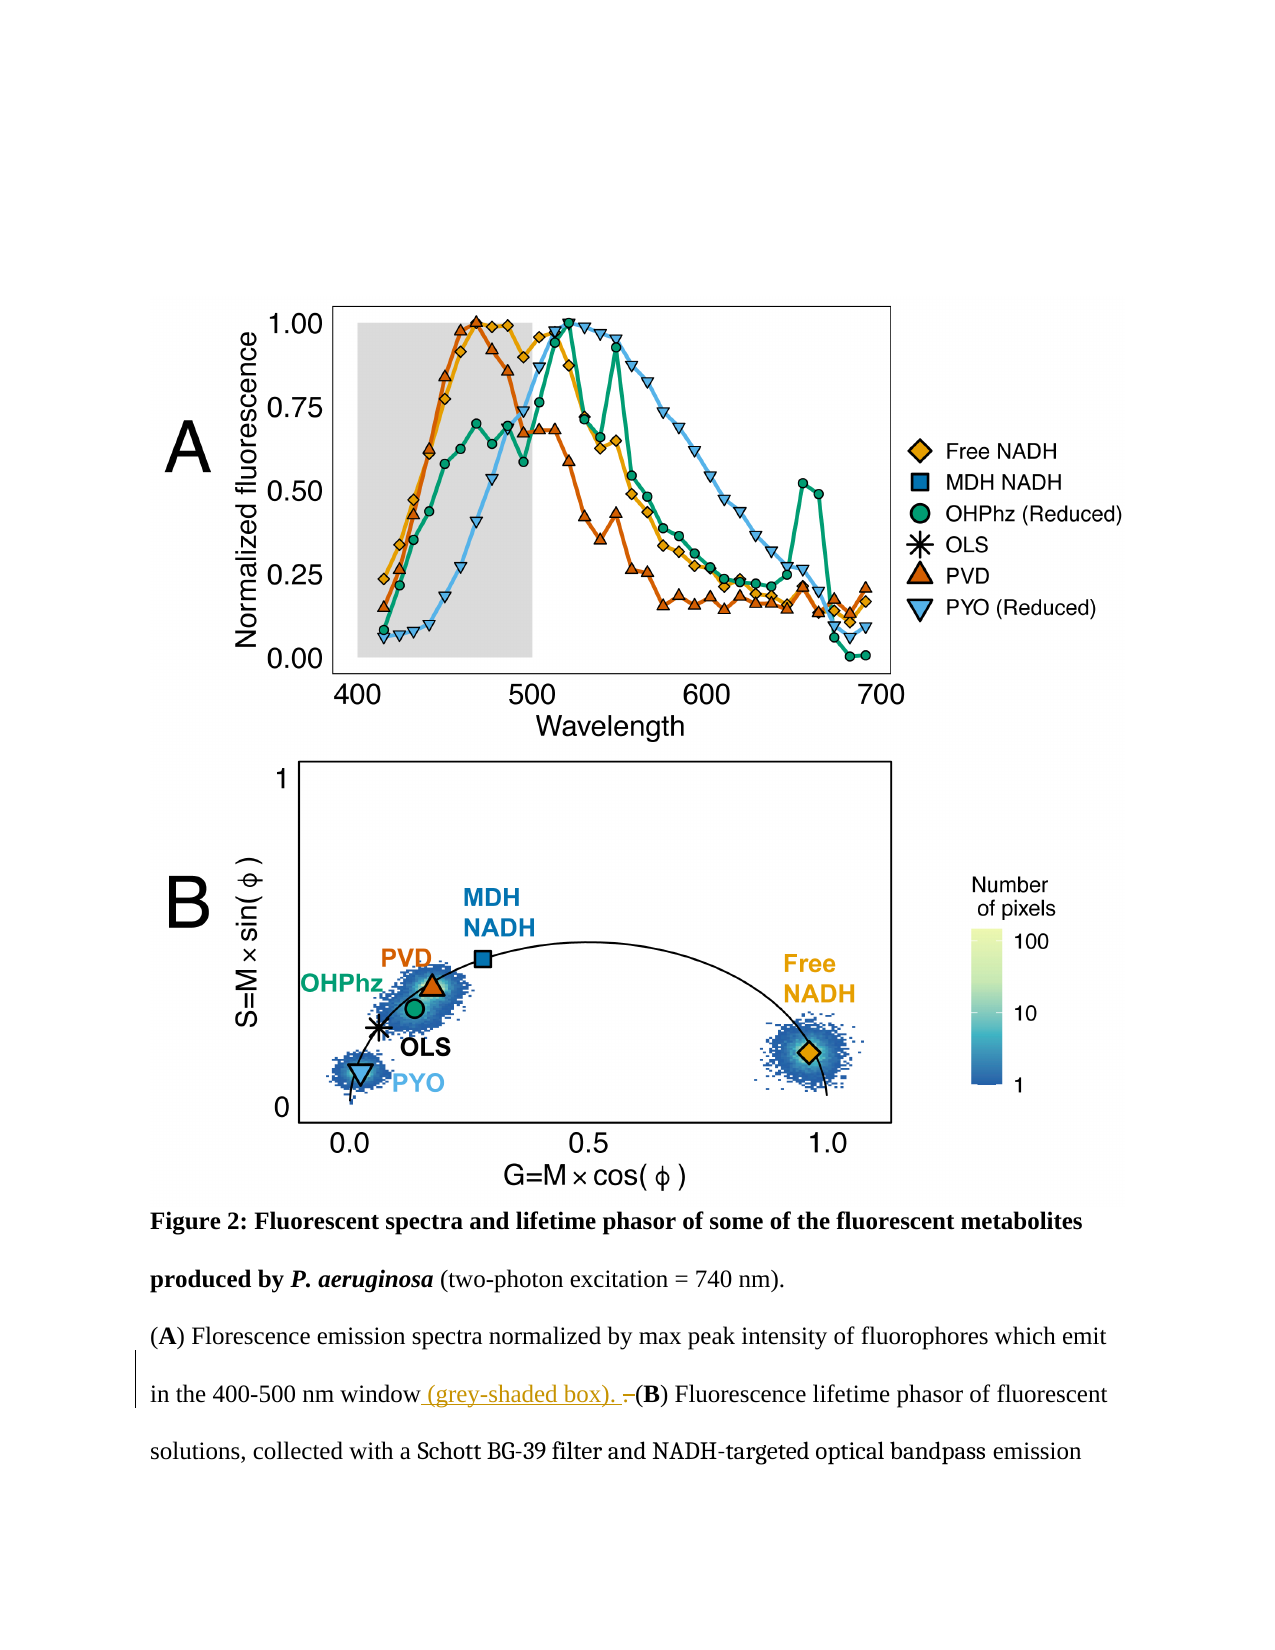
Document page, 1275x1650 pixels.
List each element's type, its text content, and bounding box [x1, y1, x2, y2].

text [150, 1321, 1125, 1466]
picture [150, 296, 1125, 1207]
text Figure 2: Fluorescent spectra and lifetime phasor of some of the fluorescent metabolites produced by P. aeruginosa (two-photon excitation = 740 nm). [150, 1207, 1125, 1293]
